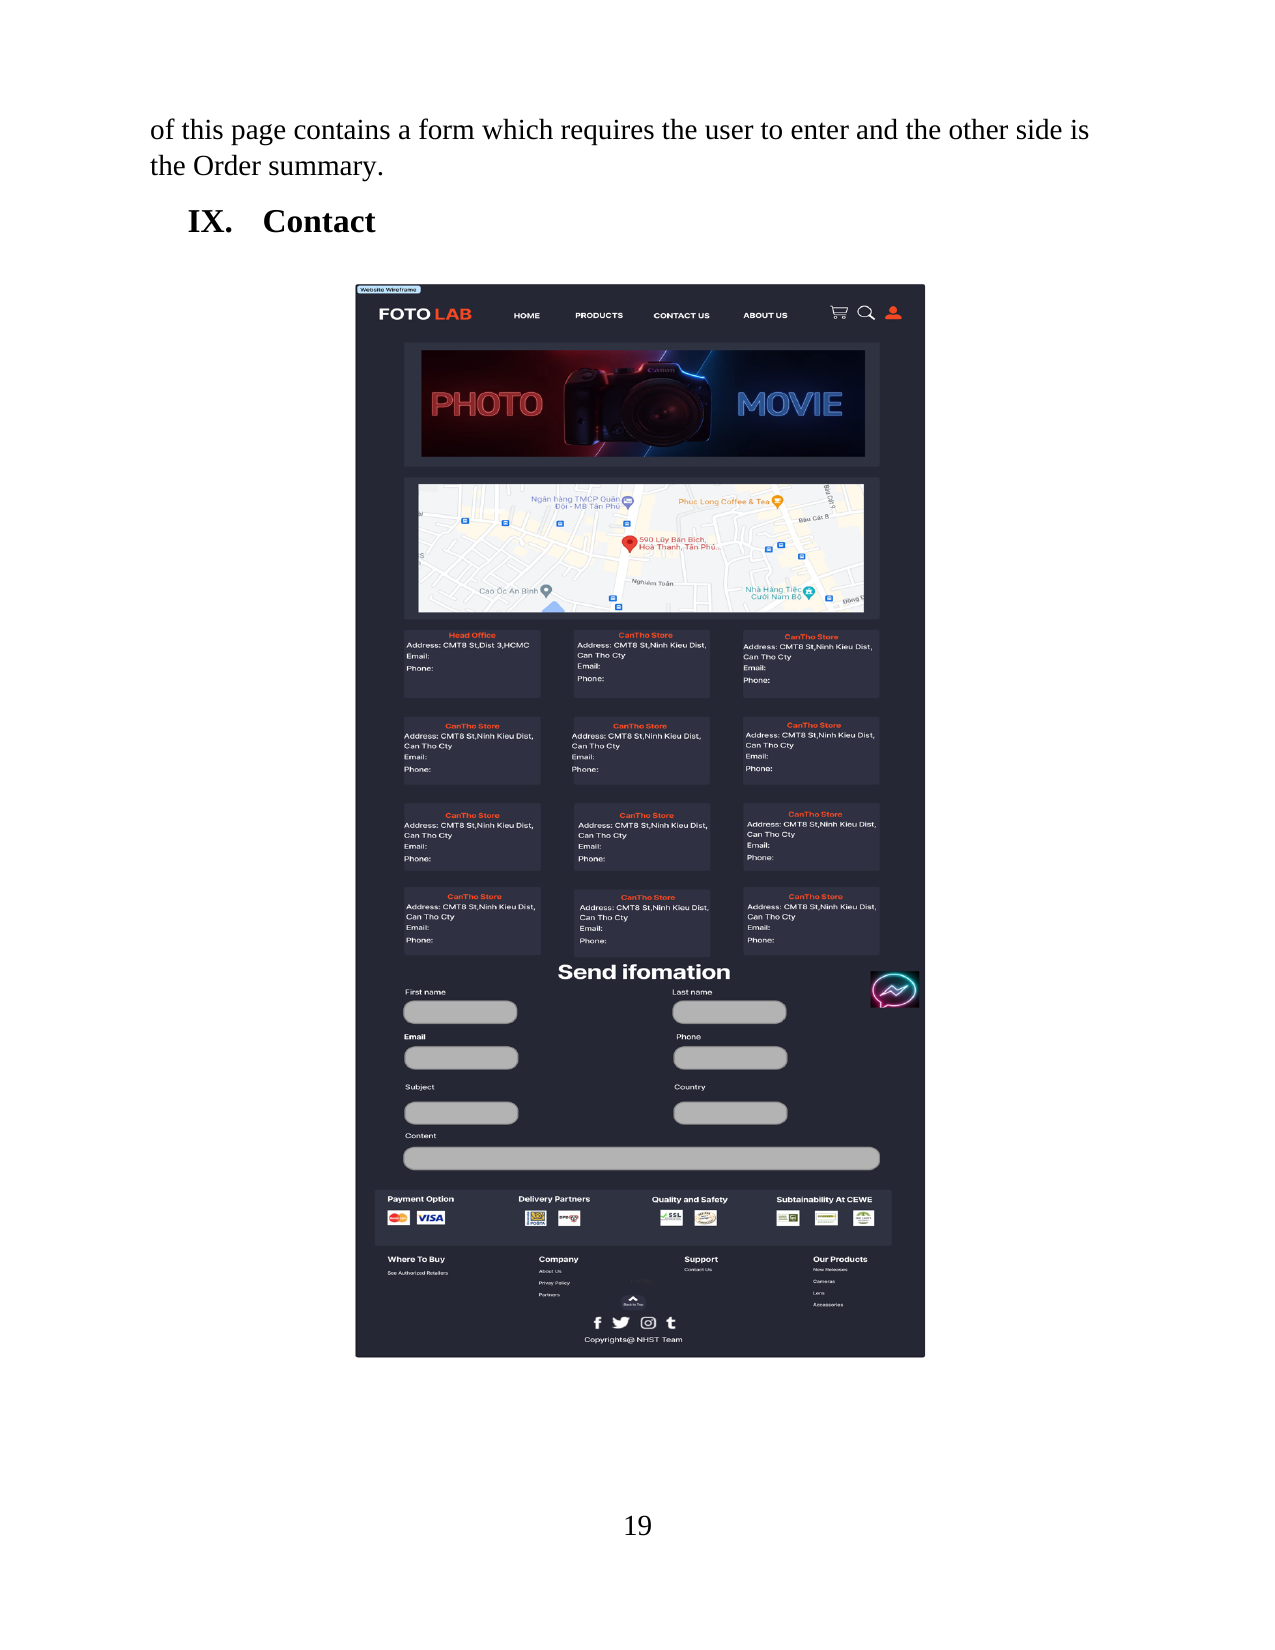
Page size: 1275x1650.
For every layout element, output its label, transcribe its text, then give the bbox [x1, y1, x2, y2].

subtitle Contact [187, 201, 1125, 239]
picture [350, 281, 927, 1358]
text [150, 112, 1125, 182]
